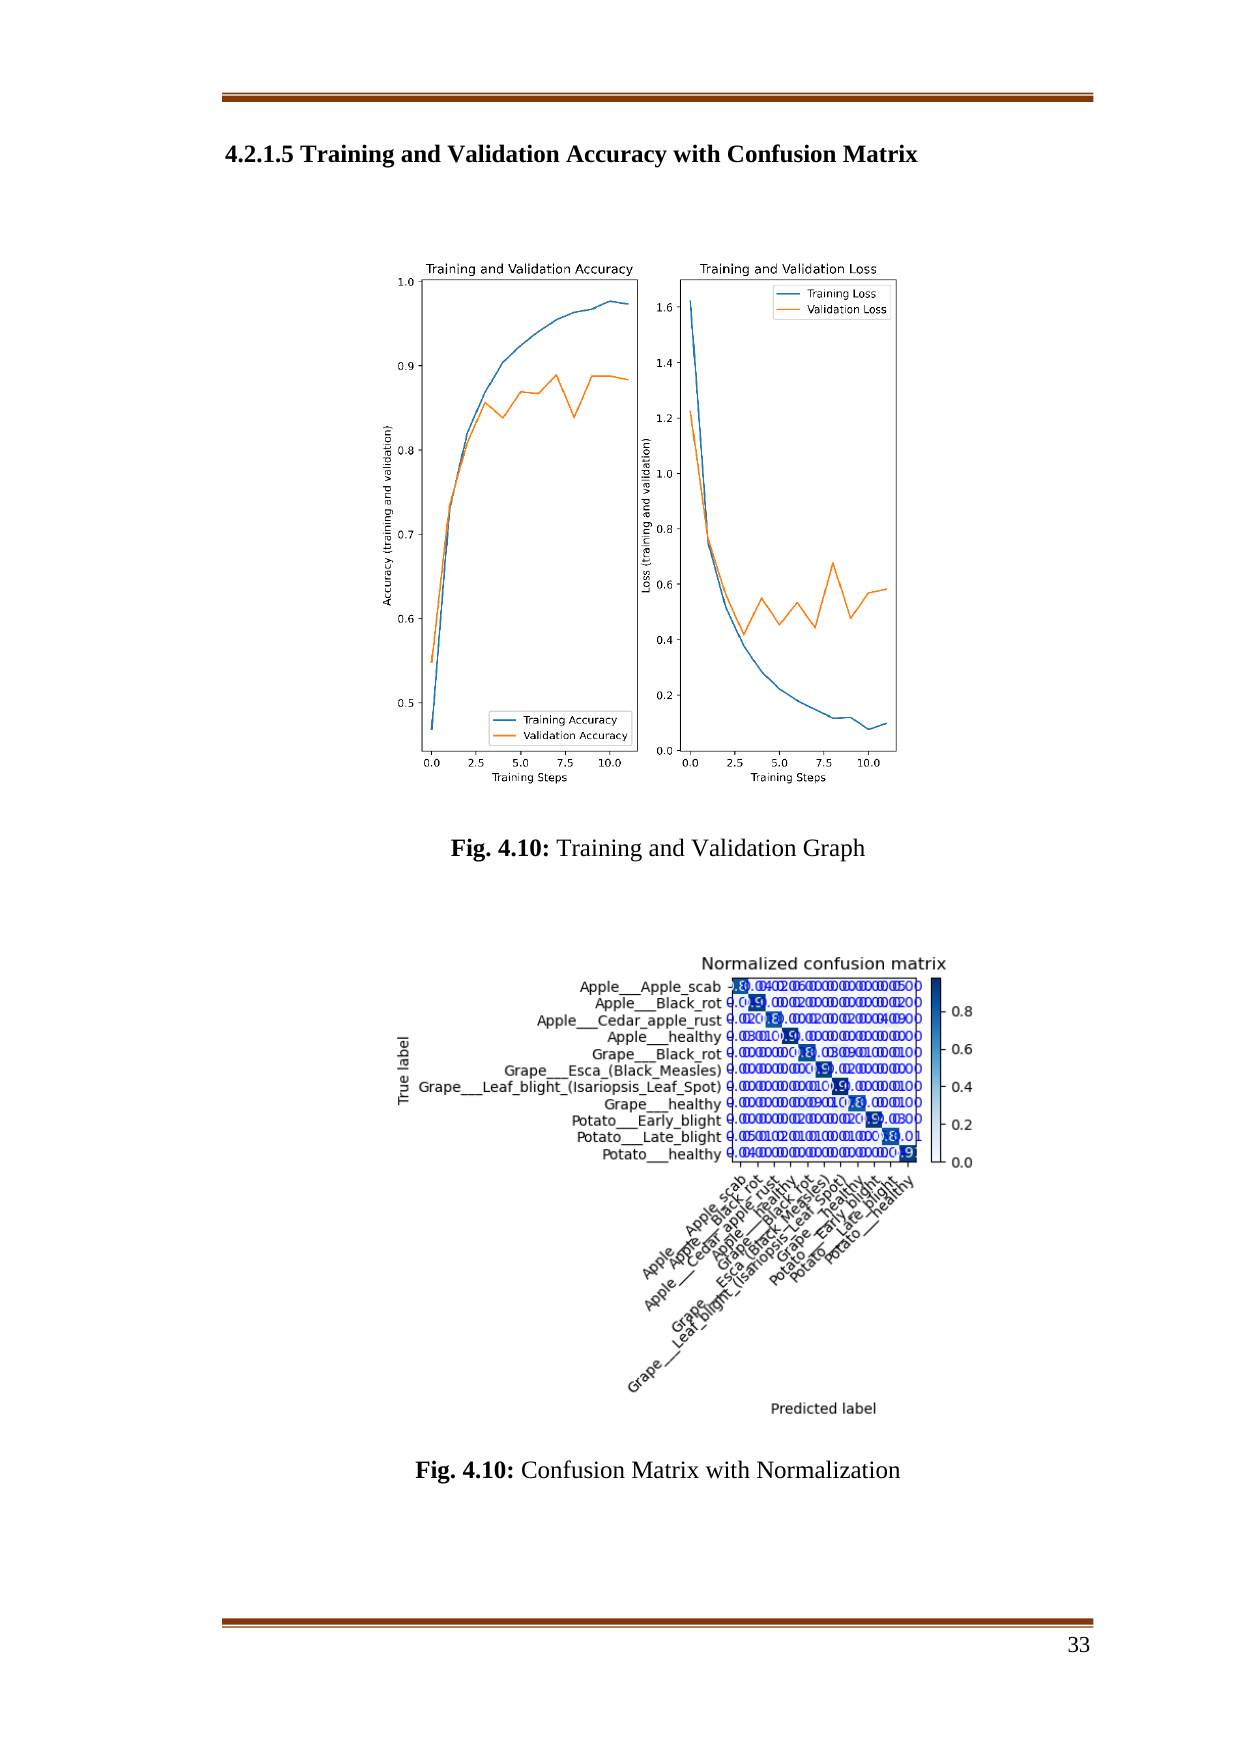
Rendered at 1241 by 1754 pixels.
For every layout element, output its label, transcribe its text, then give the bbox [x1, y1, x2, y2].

text Fig. 4.10: Training and Validation Graph [175, 833, 1141, 861]
picture [345, 206, 957, 818]
subtitle Training and Validation Accuracy with Confusion Matrix [225, 139, 1196, 168]
text Fig. 4.10: Confusion Matrix with Normalization [175, 1456, 1141, 1484]
picture [388, 947, 983, 1427]
